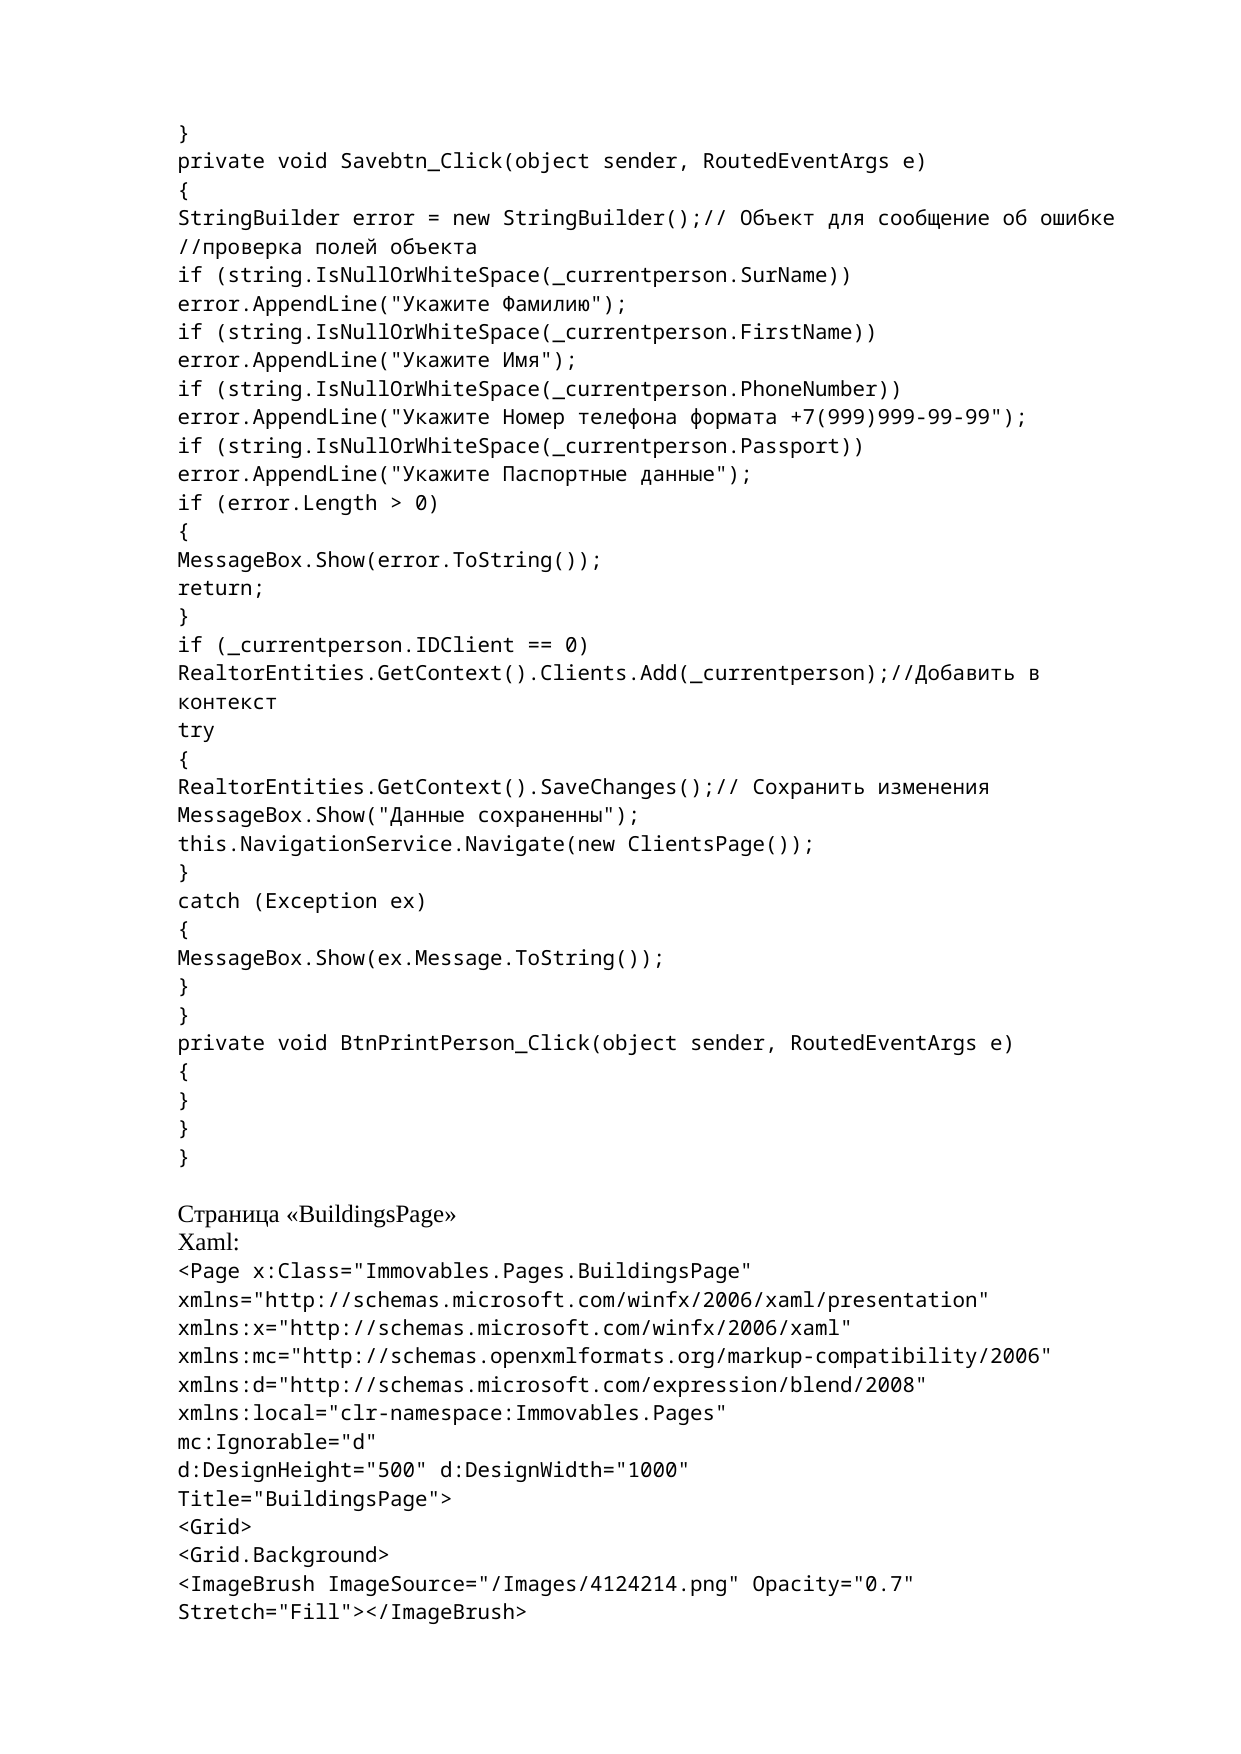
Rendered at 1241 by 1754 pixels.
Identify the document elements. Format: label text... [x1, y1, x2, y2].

text { [177, 175, 1152, 203]
text this.NavigationService.Navigate(new ClientsPage()); [177, 829, 1152, 857]
text } [177, 1142, 1152, 1170]
text RealtorEntities.GetContext().Clients.Add(_currentperson);//Добавить в контекст [177, 658, 1152, 715]
text StringBuilder error = new StringBuilder();// Объект для сообщение об ошибке [177, 203, 1152, 232]
text } [177, 1085, 1152, 1113]
text private void Savebtn_Click(object sender, RoutedEventArgs e) [177, 147, 1152, 175]
text { [177, 516, 1152, 545]
text MessageBox.Show("Данные сохраненны"); [177, 801, 1152, 829]
text if (string.IsNullOrWhiteSpace(_currentperson.SurName)) [177, 260, 1152, 289]
text //проверка полей объекта [177, 232, 1152, 260]
text if (string.IsNullOrWhiteSpace(_currentperson.Passport)) [177, 431, 1152, 459]
text <Page x:Class="Immovables.Pages.BuildingsPage" [177, 1256, 1152, 1285]
text d:DesignHeight="500" d:DesignWidth="1000" [177, 1455, 1152, 1484]
text mc:Ignorable="d" [177, 1427, 1152, 1455]
text error.AppendLine("Укажите Фамилию"); [177, 289, 1152, 317]
text Xaml: [177, 1227, 1152, 1256]
text return; [177, 573, 1152, 602]
text } [177, 602, 1152, 630]
text if (string.IsNullOrWhiteSpace(_currentperson.PhoneNumber)) [177, 374, 1152, 402]
text } [177, 1113, 1152, 1142]
text Title="BuildingsPage"> [177, 1484, 1152, 1512]
text error.AppendLine("Укажите Номер телефона формата +7(999)999-99-99"); [177, 402, 1152, 431]
text xmlns="http://schemas.microsoft.com/winfx/2006/xaml/presentation" [177, 1285, 1152, 1313]
text RealtorEntities.GetContext().SaveChanges();// Сохранить изменения [177, 772, 1152, 801]
text if (_currentperson.IDClient == 0) [177, 630, 1152, 658]
text } [177, 118, 1152, 147]
text { [177, 1057, 1152, 1085]
text { [177, 914, 1152, 943]
text if (string.IsNullOrWhiteSpace(_currentperson.FirstName)) [177, 317, 1152, 346]
text error.AppendLine("Укажите Паспортные данные"); [177, 459, 1152, 488]
text <Grid> [177, 1512, 1152, 1541]
text private void BtnPrintPerson_Click(object sender, RoutedEventArgs e) [177, 1028, 1152, 1057]
text error.AppendLine("Укажите Имя"); [177, 346, 1152, 374]
text MessageBox.Show(ex.Message.ToString()); [177, 943, 1152, 971]
text try [177, 715, 1152, 744]
text } [177, 1000, 1152, 1028]
text xmlns:d="http://schemas.microsoft.com/expression/blend/2008" [177, 1370, 1152, 1398]
text MessageBox.Show(error.ToString()); [177, 545, 1152, 573]
text if (error.Length > 0) [177, 488, 1152, 516]
text } [177, 857, 1152, 886]
text } [177, 971, 1152, 1000]
text <Grid.Background> [177, 1541, 1152, 1569]
text xmlns:x="http://schemas.microsoft.com/winfx/2006/xaml" [177, 1313, 1152, 1342]
text { [177, 744, 1152, 772]
text xmlns:mc="http://schemas.openxmlformats.org/markup-compatibility/2006" [177, 1342, 1152, 1370]
text Страница «BuildingsPage» [177, 1199, 1152, 1227]
text xmlns:local="clr-namespace:Immovables.Pages" [177, 1398, 1152, 1427]
text catch (Exception ex) [177, 886, 1152, 914]
text <ImageBrush ImageSource="/Images/4124214.png" Opacity="0.7" Stretch="Fill"></ImageBrush> [177, 1569, 1152, 1626]
